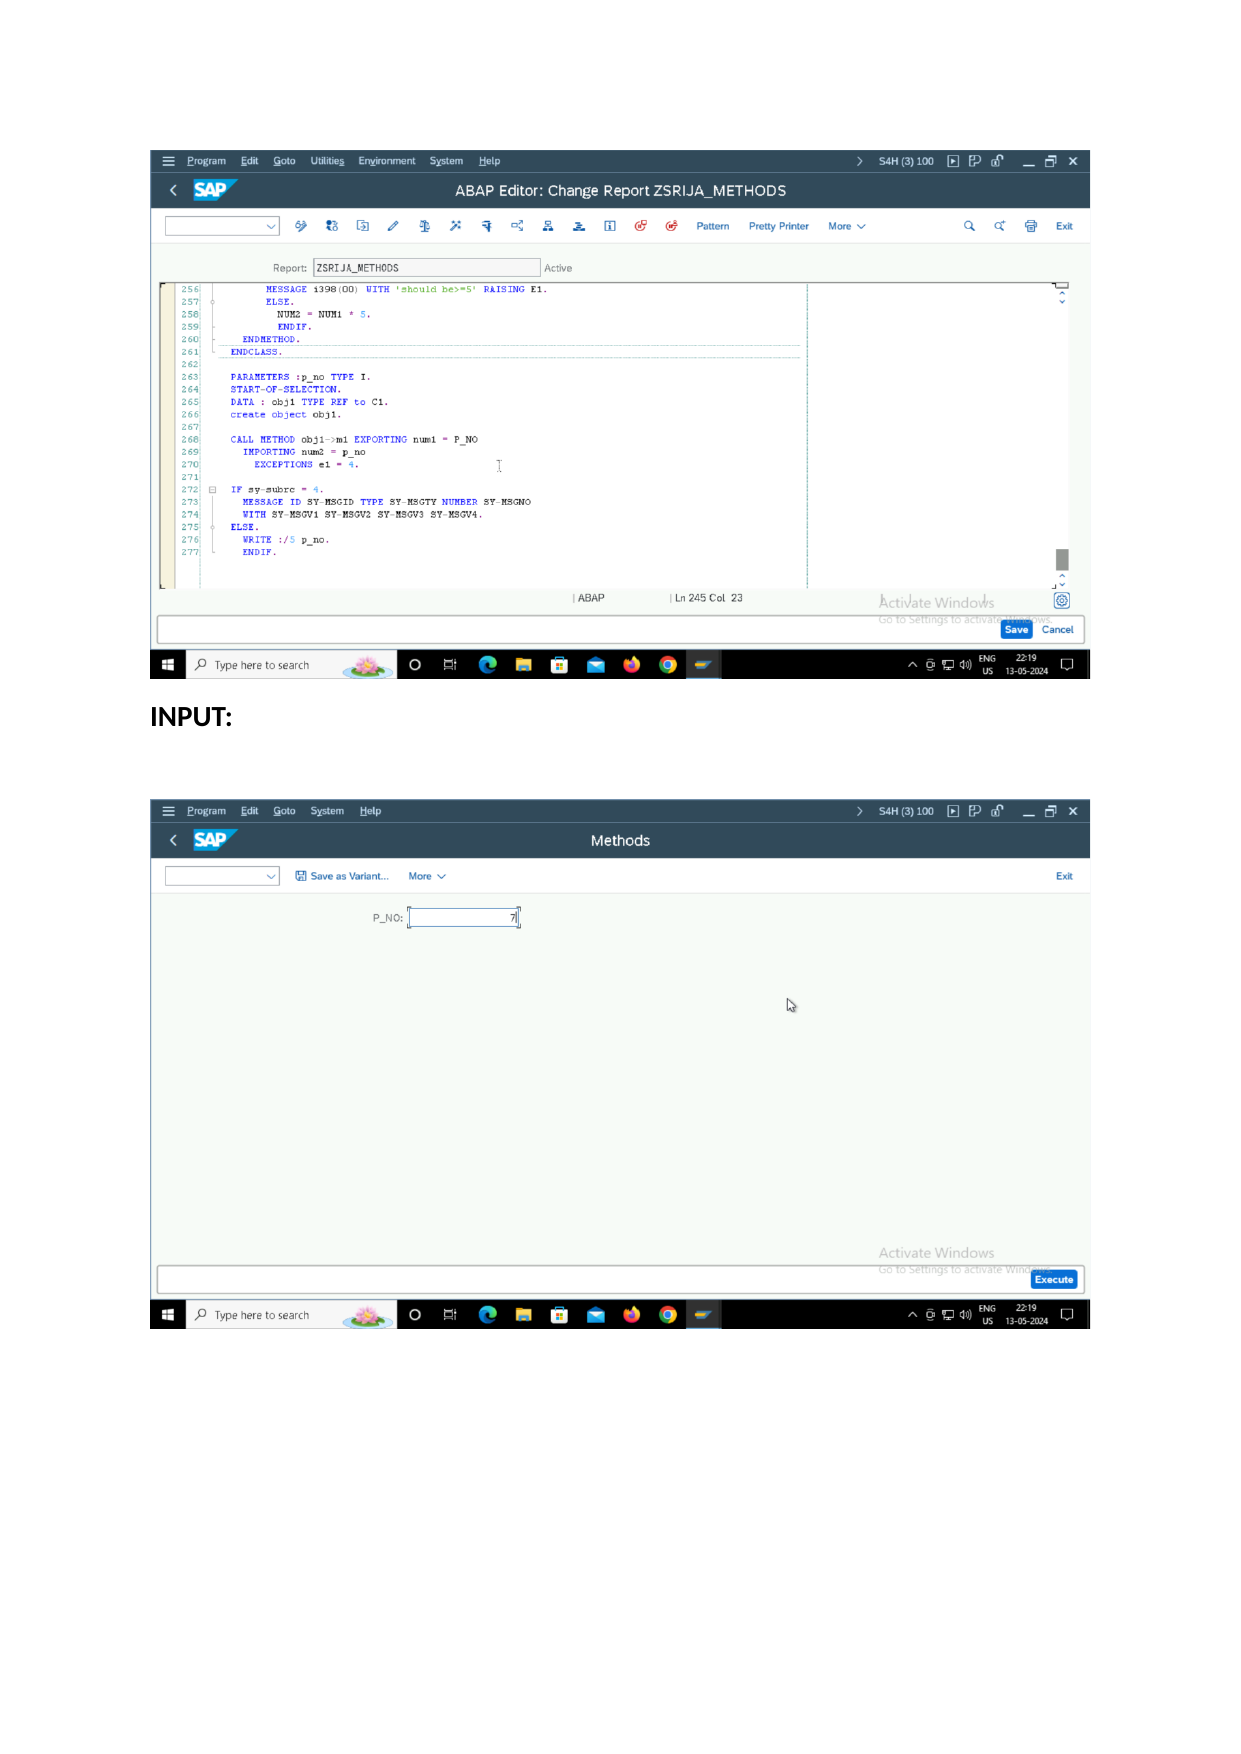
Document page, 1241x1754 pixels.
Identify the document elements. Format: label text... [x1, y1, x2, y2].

text INPUT: [150, 698, 1090, 733]
picture [150, 150, 1091, 679]
picture [150, 799, 1091, 1329]
